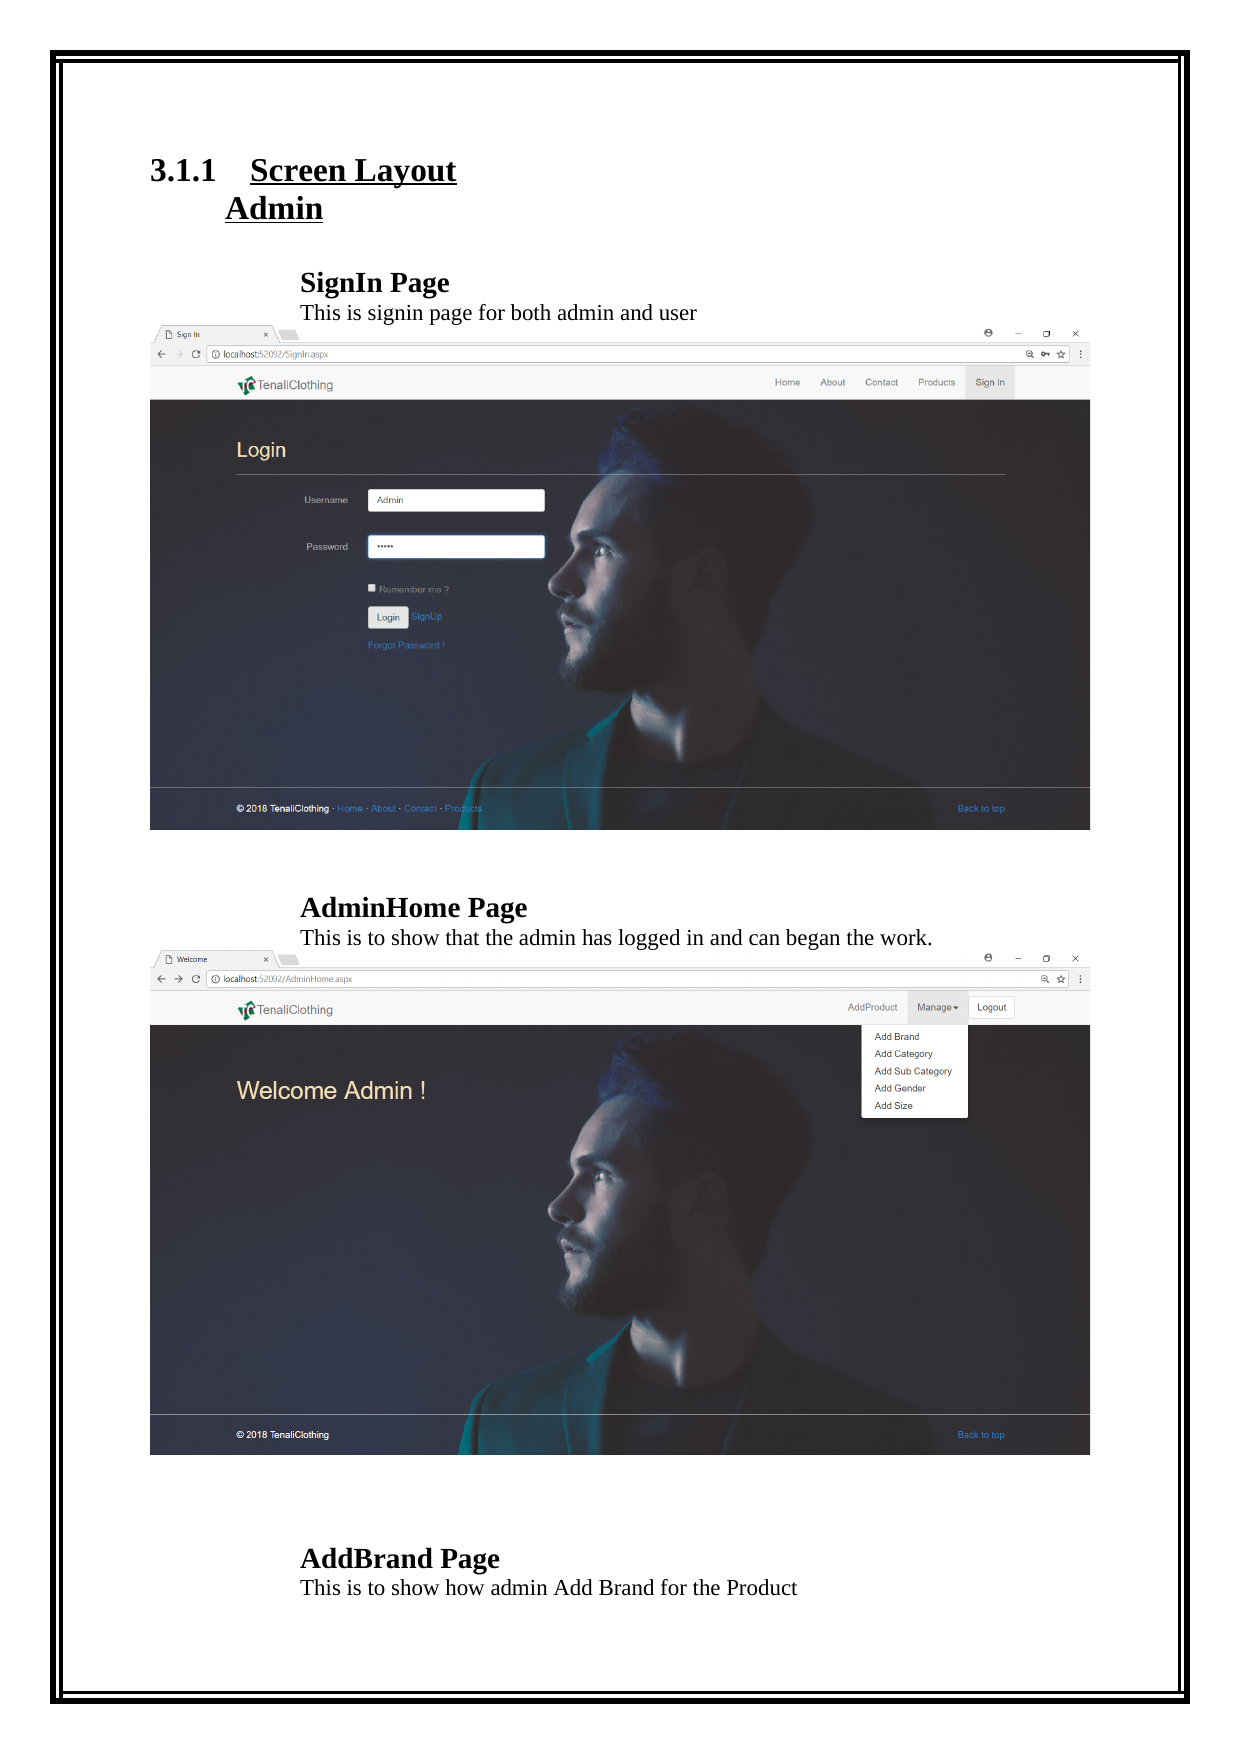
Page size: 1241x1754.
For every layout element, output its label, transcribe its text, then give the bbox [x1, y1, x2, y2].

text This is signin page for both admin and user [150, 298, 1090, 325]
text AddBrand Page [225, 1541, 1090, 1574]
text Admin [150, 188, 1090, 227]
text 3.1.1 Screen Layout [150, 150, 1090, 188]
text This is to show how admin Add Brand for the Product [150, 1574, 1090, 1601]
text AdminHome Page [225, 890, 1090, 924]
text SignIn Page [150, 265, 1090, 298]
picture [150, 950, 1091, 1455]
text This is to show that the admin has logged in and can began the work. [150, 924, 1090, 950]
picture [150, 325, 1091, 830]
